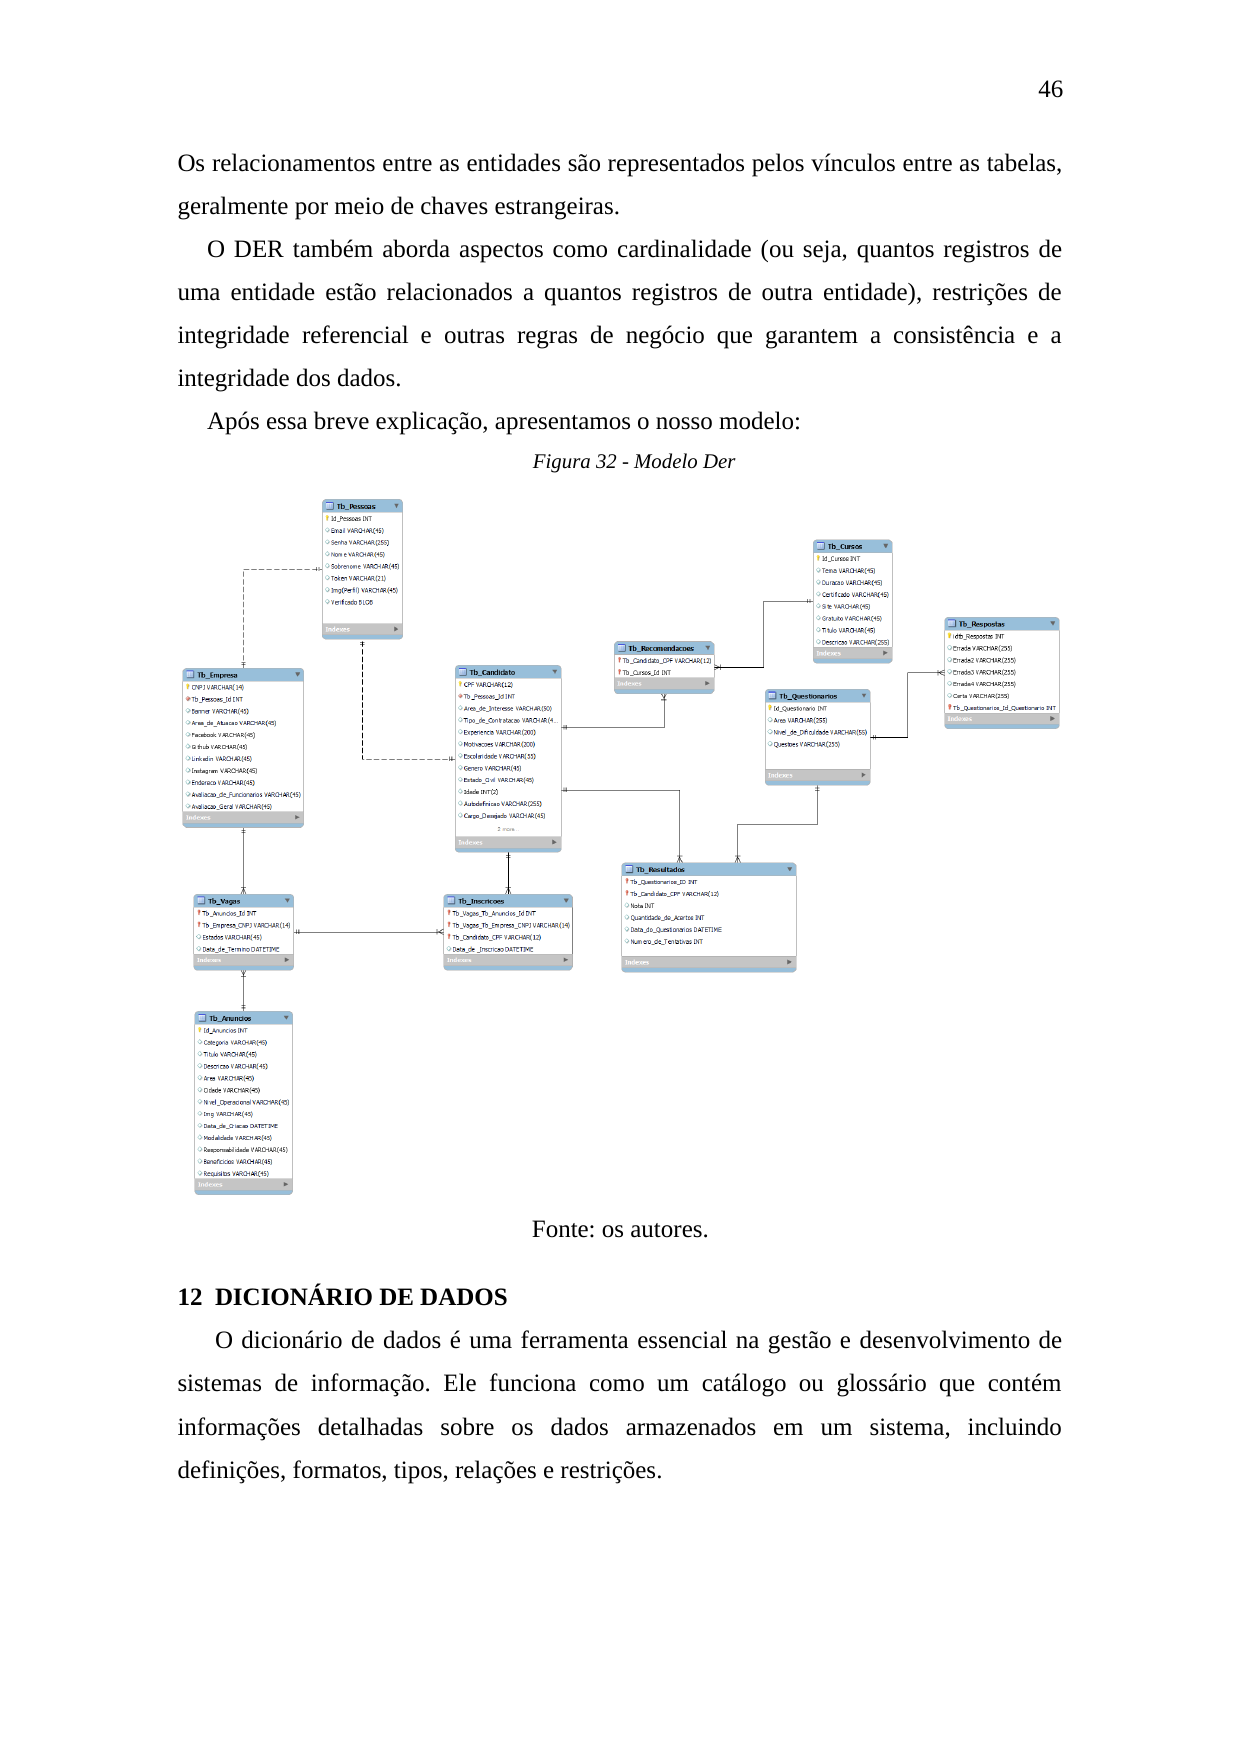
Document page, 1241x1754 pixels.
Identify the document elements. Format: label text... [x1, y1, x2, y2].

text O DER também aborda aspectos como cardinalidade (ou seja, quantos registros de uma entidade estão relacionados a quantos registros de outra entidade), restrições de integridade referencial e outras regras de negócio que garantem a consistência e a integridade dos dados. [177, 234, 1063, 392]
picture [177, 494, 1063, 1200]
subtitle DICIONÁRIO DE DADOS [177, 1282, 1063, 1311]
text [177, 148, 1063, 219]
text Fonte: os autores. [177, 1214, 1063, 1243]
text O dicionário de dados é uma ferramenta essencial na gestão e desenvolvimento de sistemas de informação. Ele funciona como um catálogo ou glossário que contém informações detalhadas sobre os dados armazenados em um sistema, incluindo definições, formatos, tipos, relações e restrições. [177, 1325, 1063, 1483]
text Figura 32 - Modelo Der [177, 449, 1063, 473]
text Após essa breve explicação, apresentamos o nosso modelo: [177, 406, 1063, 435]
